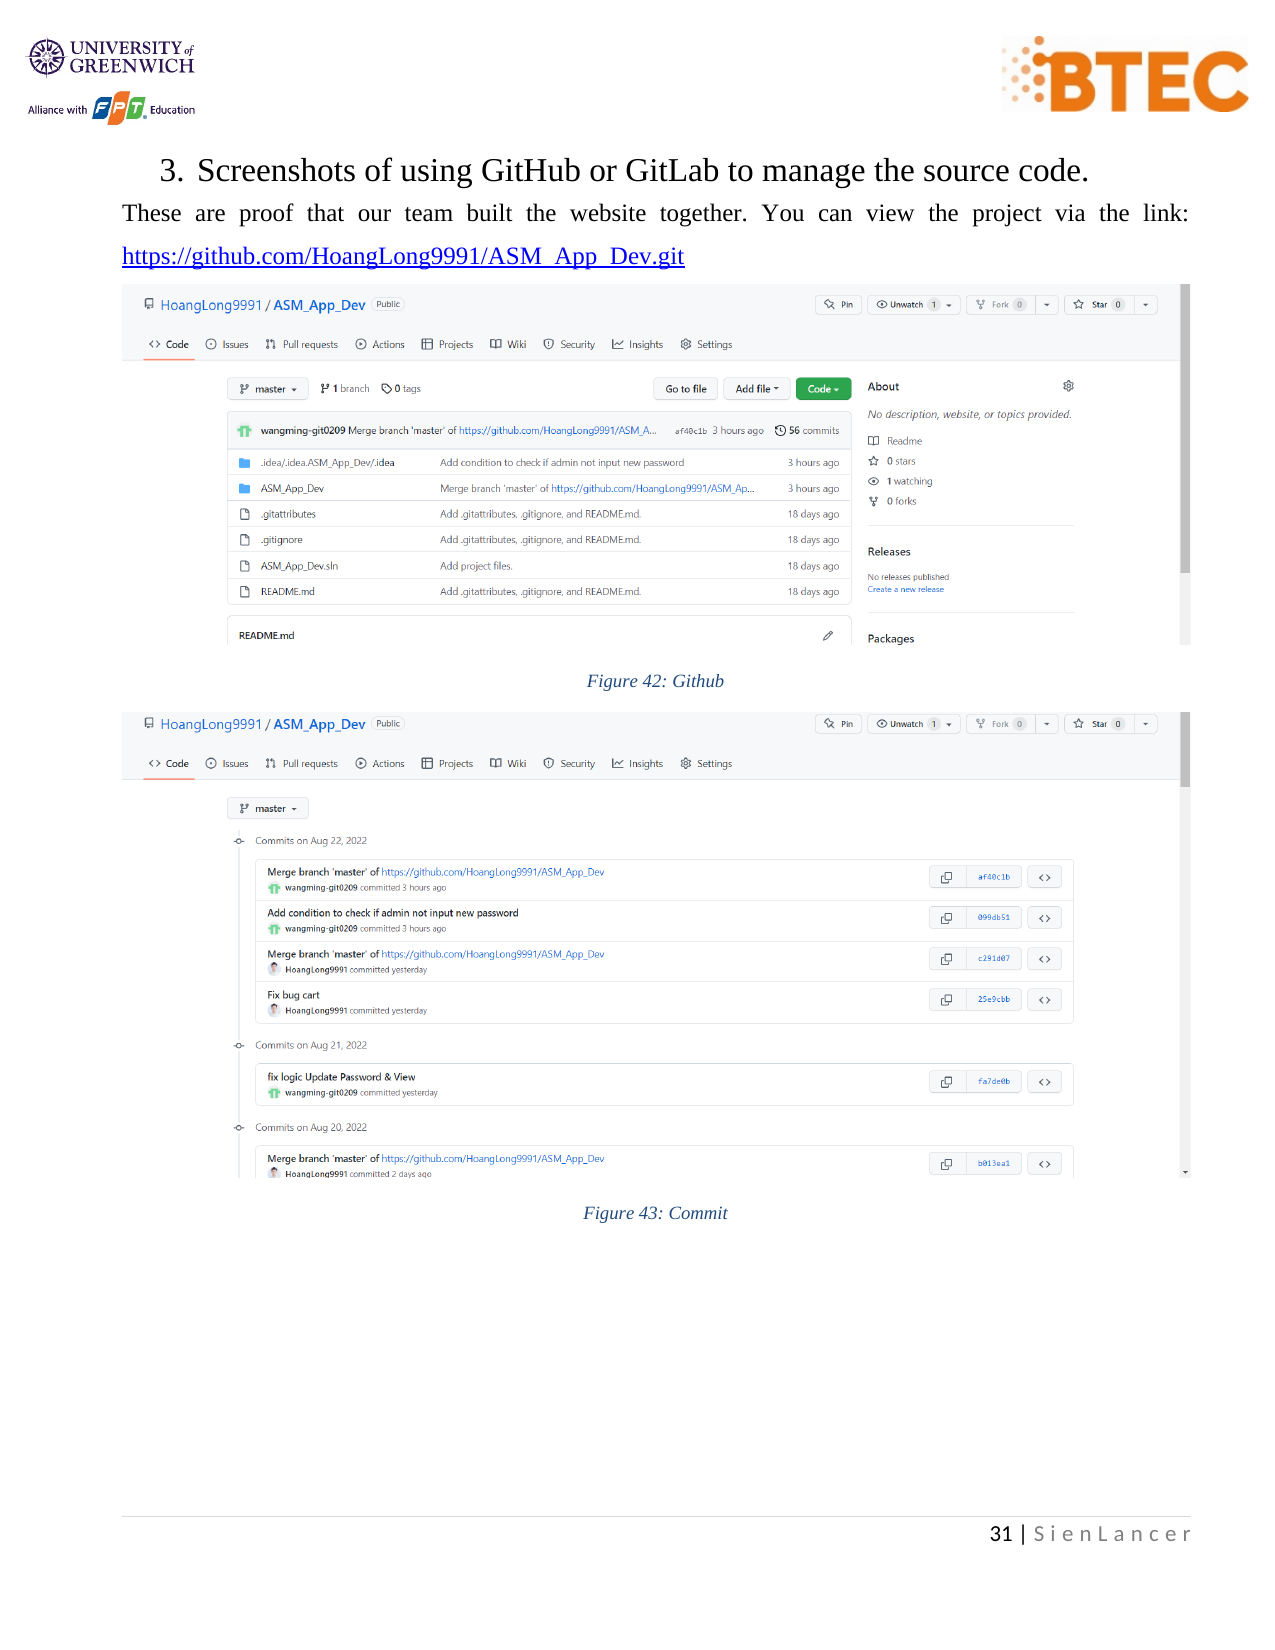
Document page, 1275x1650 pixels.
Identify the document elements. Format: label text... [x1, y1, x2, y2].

picture [121, 284, 1191, 645]
subtitle These are proof that our team built the website together. You can view the project via the link: https://github.com/HoangLong9991/ASM_App_Dev.git [122, 198, 1191, 270]
subtitle Screenshots of using GitHub or GitLab to manage the source code. [159, 150, 1191, 188]
text Figure 43: Commit [122, 1202, 1191, 1224]
picture [1001, 36, 1249, 112]
picture [121, 712, 1191, 1178]
text Figure 42: Github [122, 669, 1191, 691]
picture [14, 25, 207, 136]
